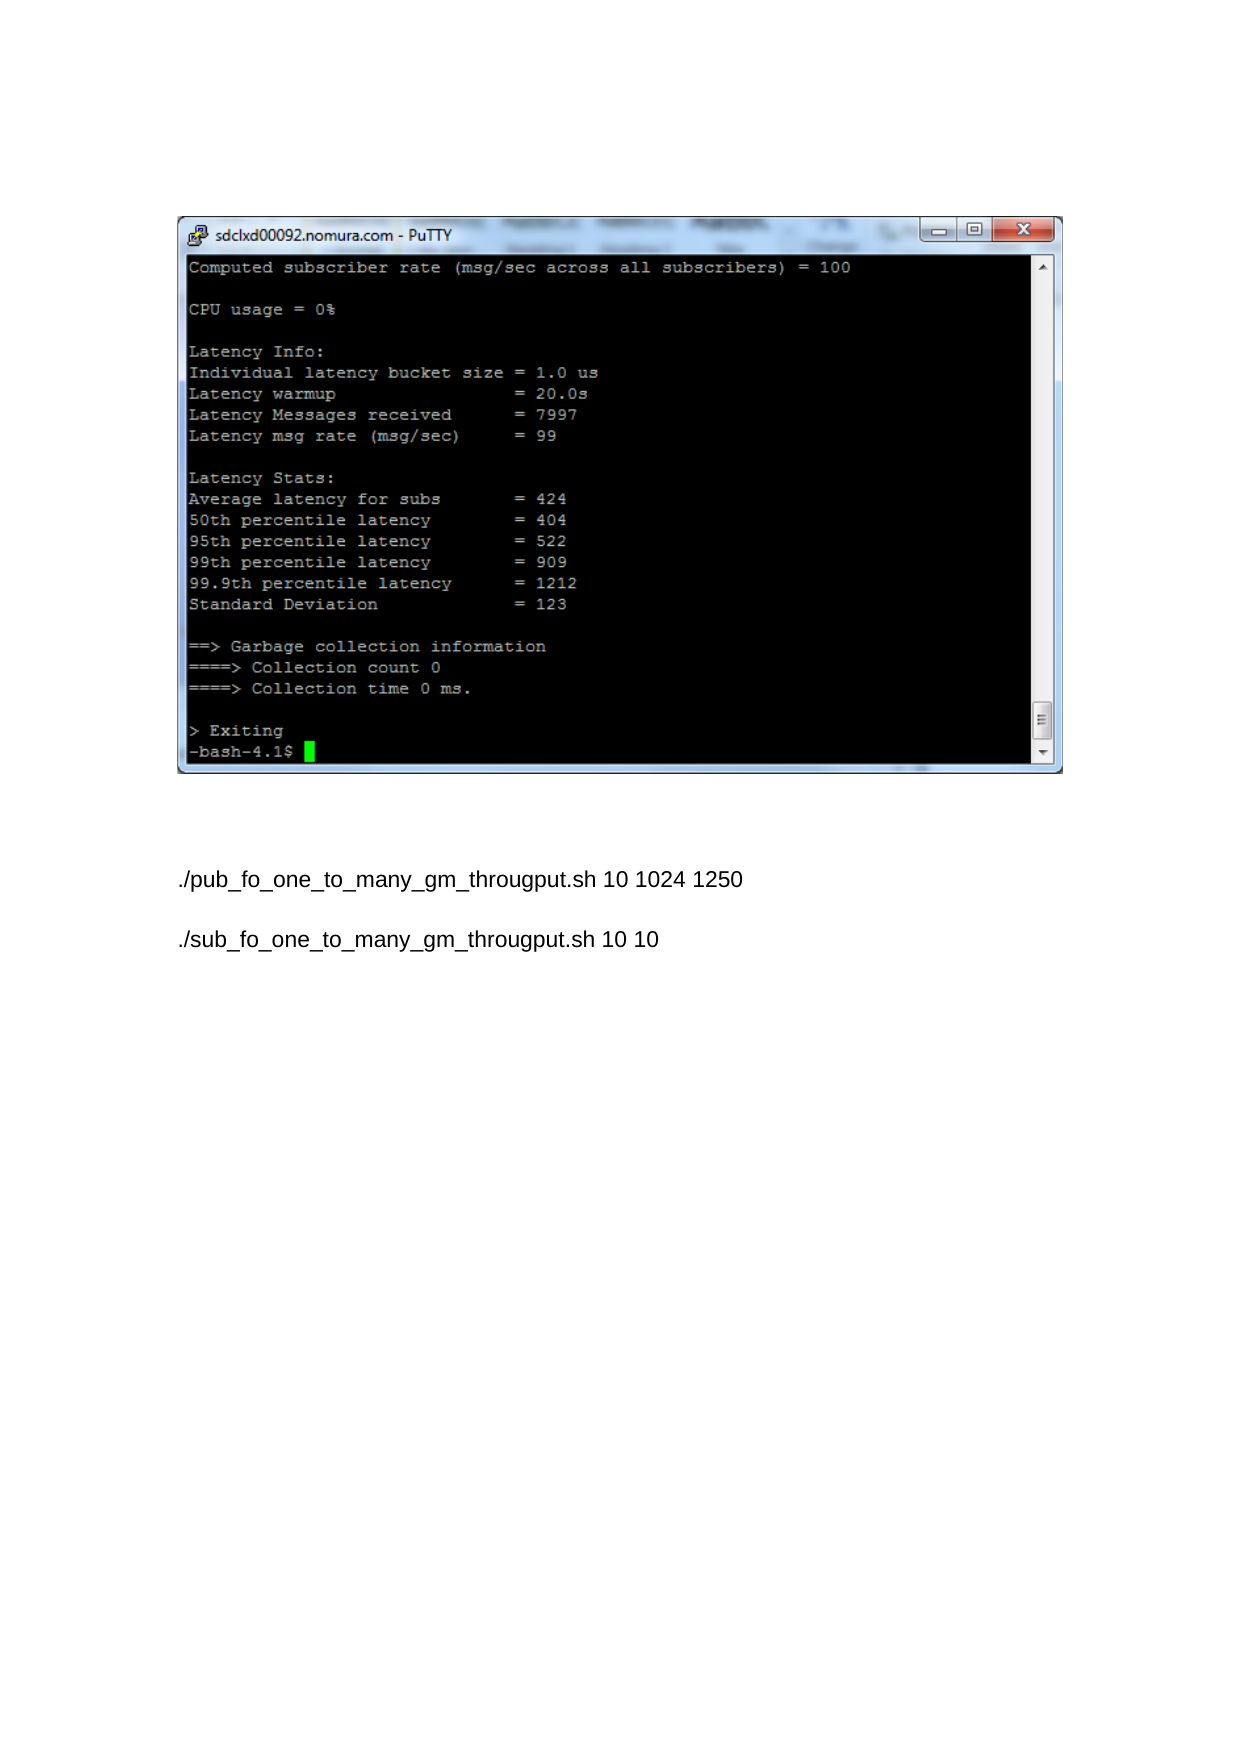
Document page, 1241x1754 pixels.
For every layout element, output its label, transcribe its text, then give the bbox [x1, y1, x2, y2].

text ./pub_fo_one_to_many_gm_througput.sh 10 1024 1250 [177, 861, 1063, 898]
text ./sub_fo_one_to_many_gm_througput.sh 10 10 [177, 921, 1063, 958]
picture [177, 216, 1063, 774]
